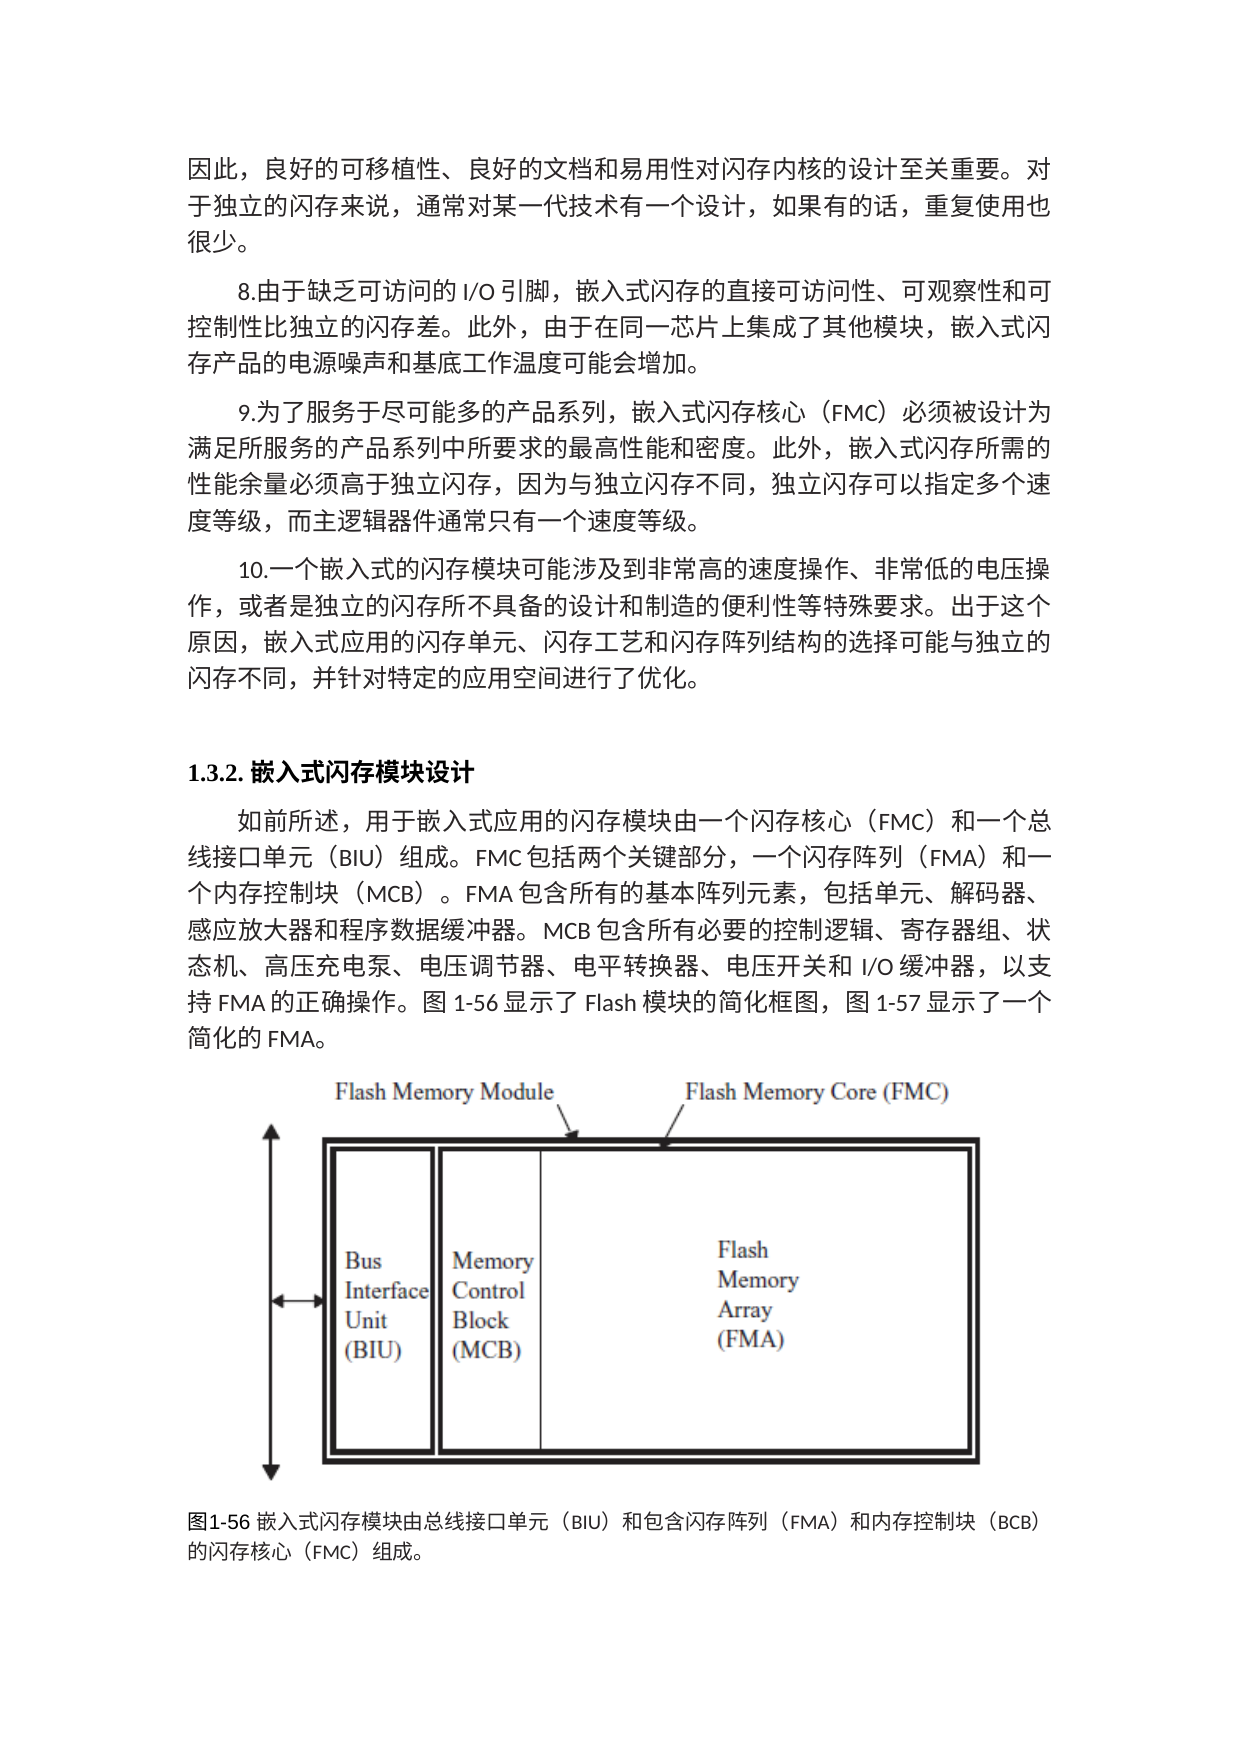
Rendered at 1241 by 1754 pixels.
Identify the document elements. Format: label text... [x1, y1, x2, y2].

text 10.一个嵌入式的闪存模块可能涉及到非常高的速度操作、非常低的电压操作，或者是独立的闪存所不具备的设计和制造的便利性等特殊要求。出于这个原因，嵌入式应用的闪存单元、闪存工艺和闪存阵列结构的选择可能与独立的闪存不同，并针对特定的应用空间进行了优化。 [187, 550, 1053, 695]
text 9.为了服务于尽可能多的产品系列，嵌入式闪存核心（FMC）必须被设计为满足所服务的产品系列中所要求的最高性能和密度。此外，嵌入式闪存所需的性能余量必须高于独立闪存，因为与独立闪存不同，独立闪存可以指定多个速度等级，而主逻辑器件通常只有一个速度等级。 [187, 392, 1053, 537]
text 如前所述，用于嵌入式应用的闪存模块由一个闪存核心（FMC）和一个总线接口单元（BIU）组成。FMC包括两个关键部分，一个闪存阵列（FMA）和一个内存控制块（MCB）。FMA包含所有的基本阵列元素，包括单元、解码器、感应放大器和程序数据缓冲器。MCB包含所有必要的控制逻辑、寄存器组、状态机、高压充电泵、电压调节器、电平转换器、电压开关和I/O缓冲器，以支持FMA的正确操作。图1-56显示了Flash模块的简化框图，图1-57显示了一个简化的FMA。 [187, 801, 1053, 1055]
text 8.由于缺乏可访问的I/O引脚，嵌入式闪存的直接可访问性、可观察性和可控制性比独立的闪存差。此外，由于在同一芯片上集成了其他模块，嵌入式闪存产品的电源噪声和基底工作温度可能会增加。 [187, 271, 1053, 380]
subtitle 嵌入式闪存模块设计 [187, 753, 1053, 789]
picture [242, 1067, 999, 1493]
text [187, 150, 1053, 259]
